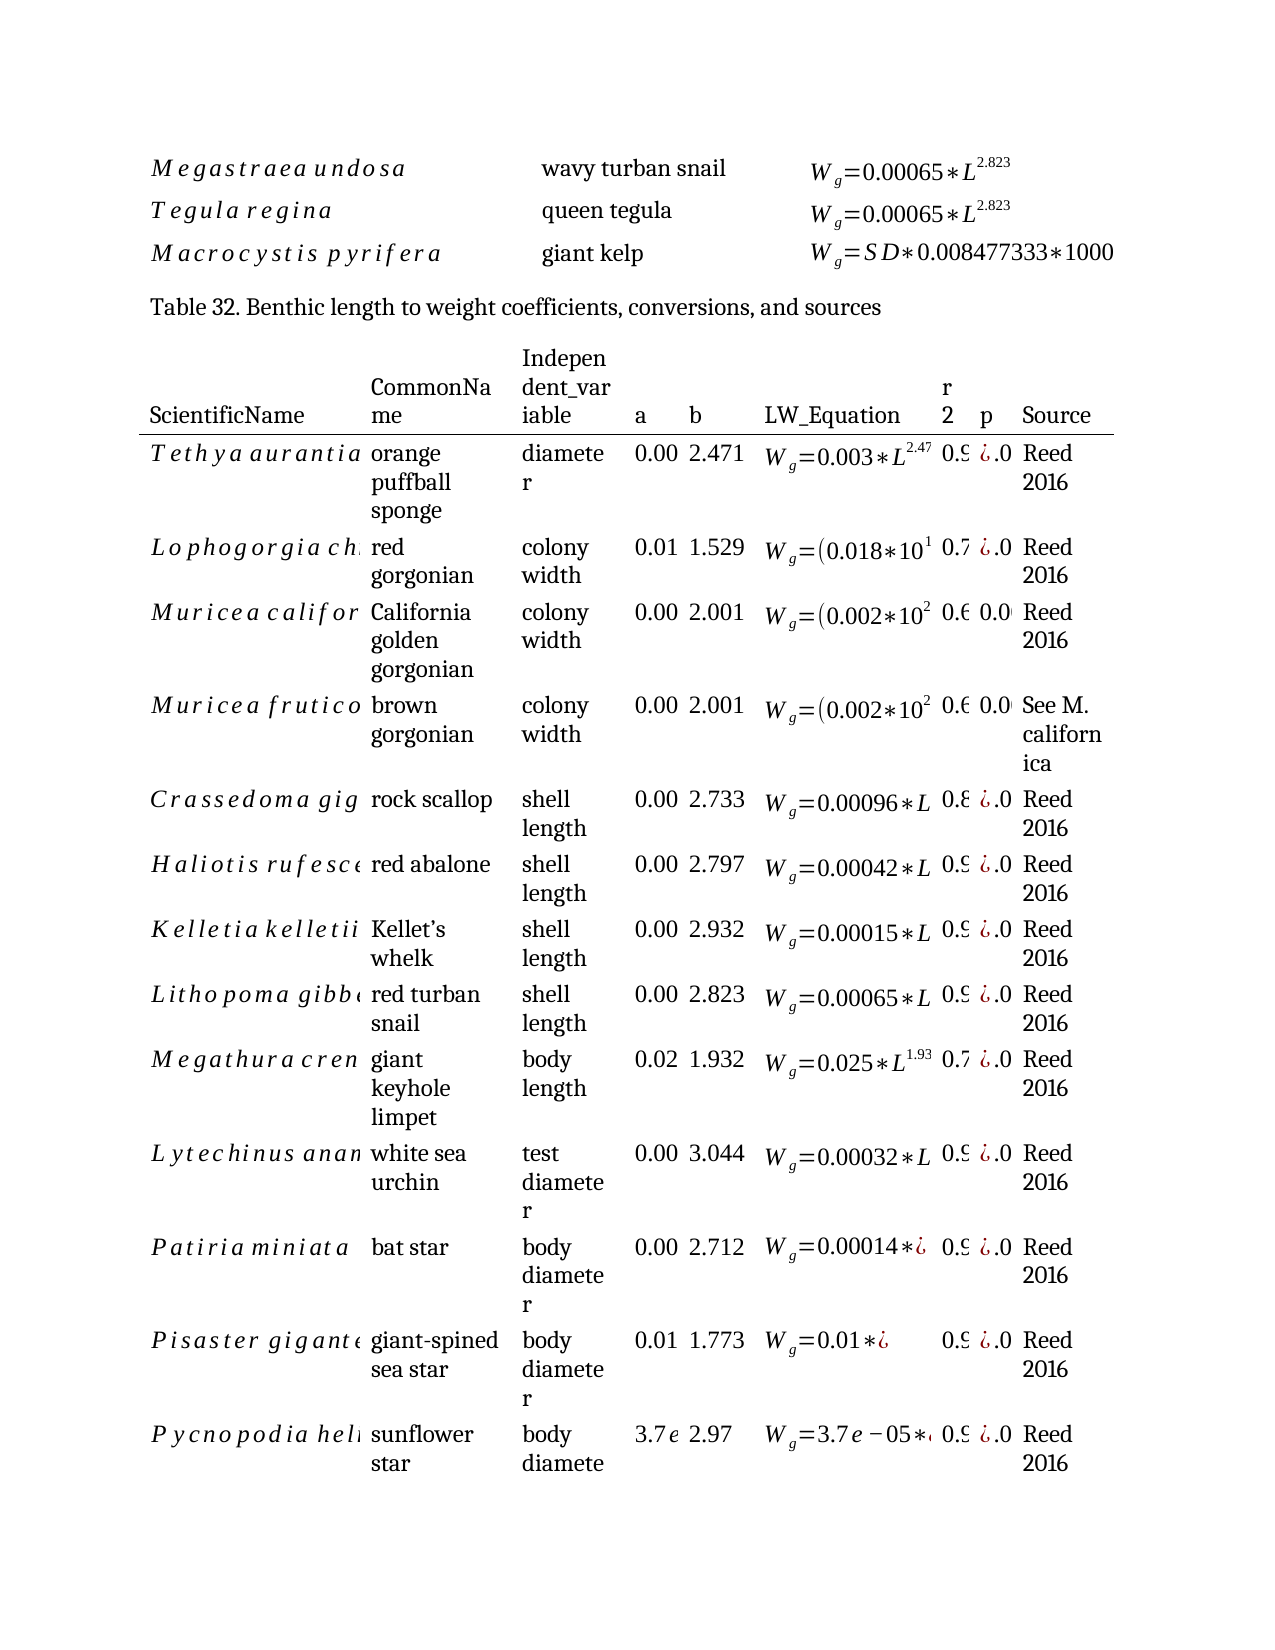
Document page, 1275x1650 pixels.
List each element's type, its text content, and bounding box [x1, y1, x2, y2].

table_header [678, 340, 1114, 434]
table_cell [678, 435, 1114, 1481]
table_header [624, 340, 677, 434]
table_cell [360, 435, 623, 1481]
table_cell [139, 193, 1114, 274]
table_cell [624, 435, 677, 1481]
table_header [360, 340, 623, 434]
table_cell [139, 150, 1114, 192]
text Table 32. Benthic length to weight coefficients, conversions, and sources [150, 292, 1125, 321]
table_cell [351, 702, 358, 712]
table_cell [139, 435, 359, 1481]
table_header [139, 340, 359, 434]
